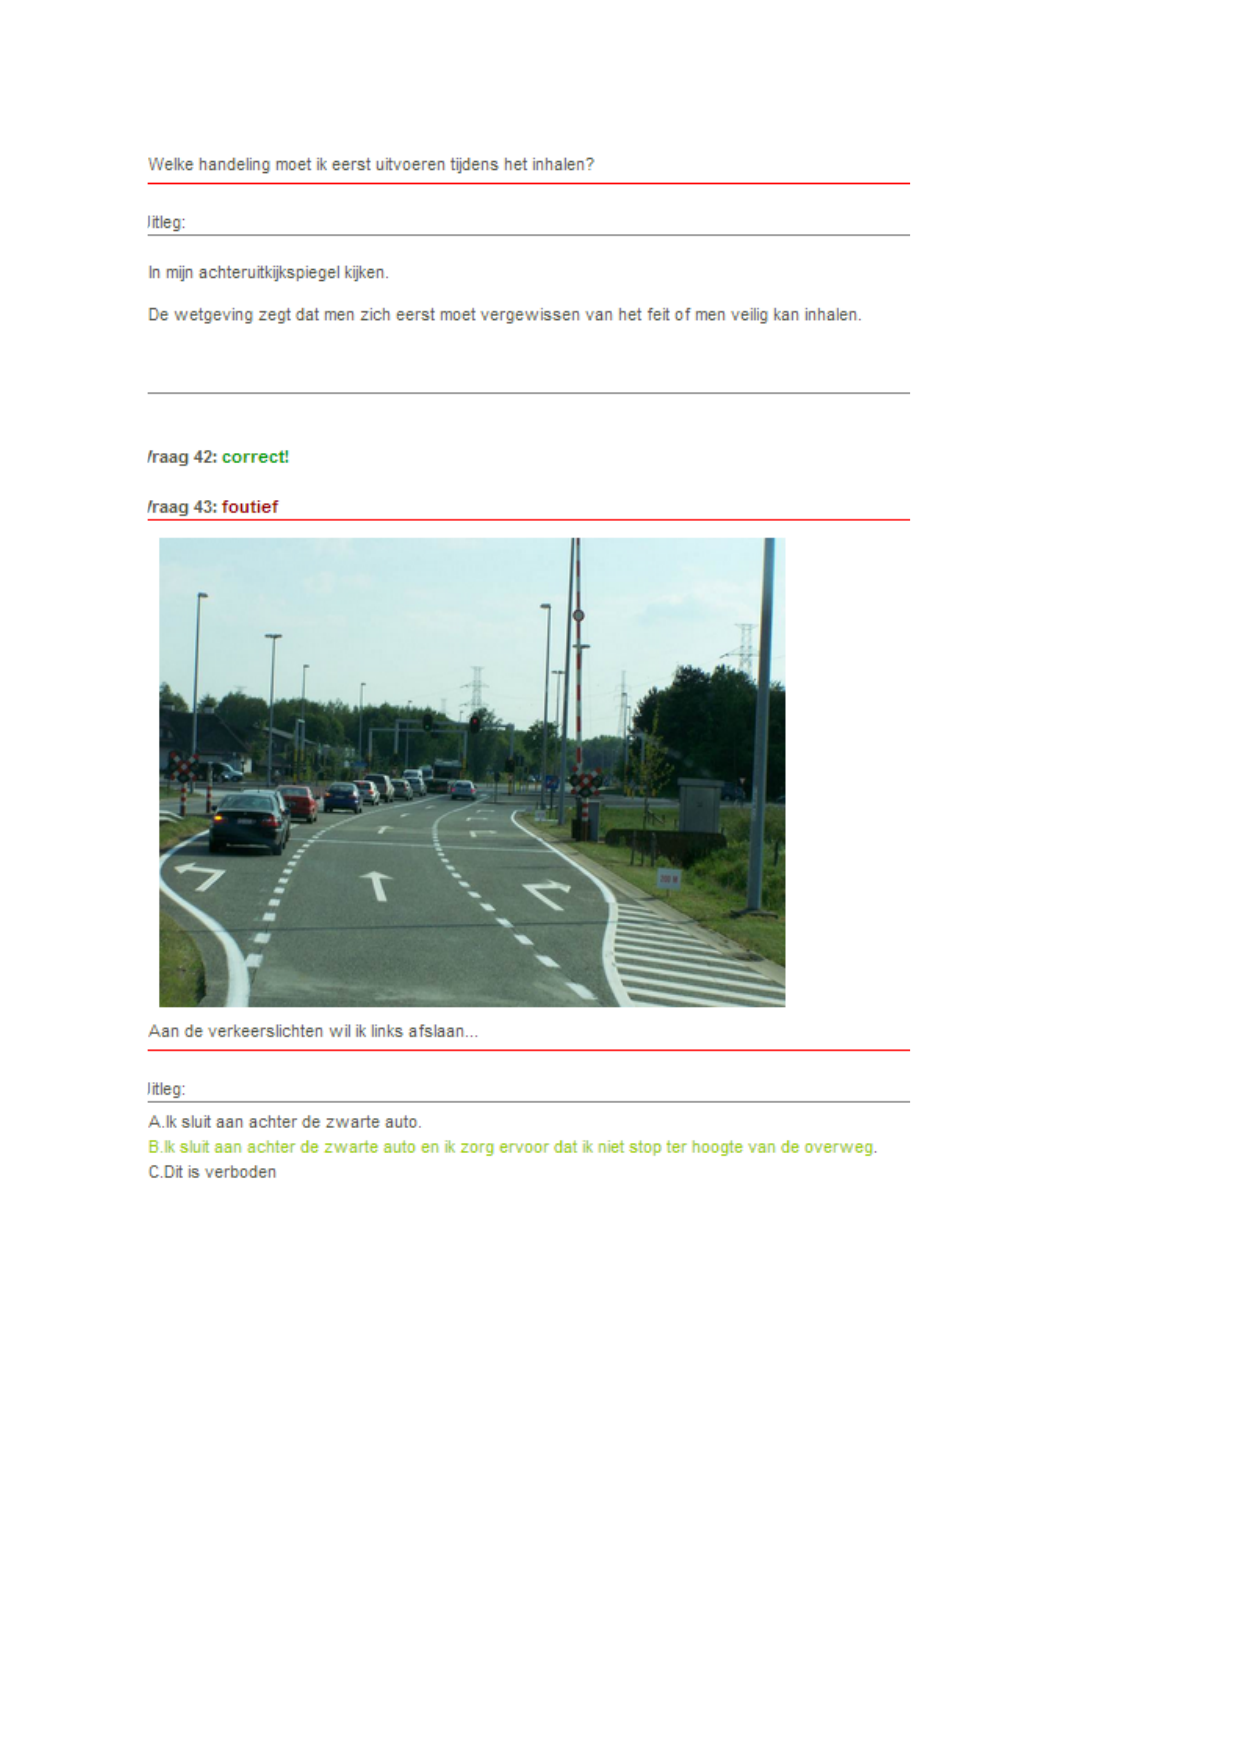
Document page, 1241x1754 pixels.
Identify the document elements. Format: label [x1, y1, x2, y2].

picture [147, 147, 910, 1189]
